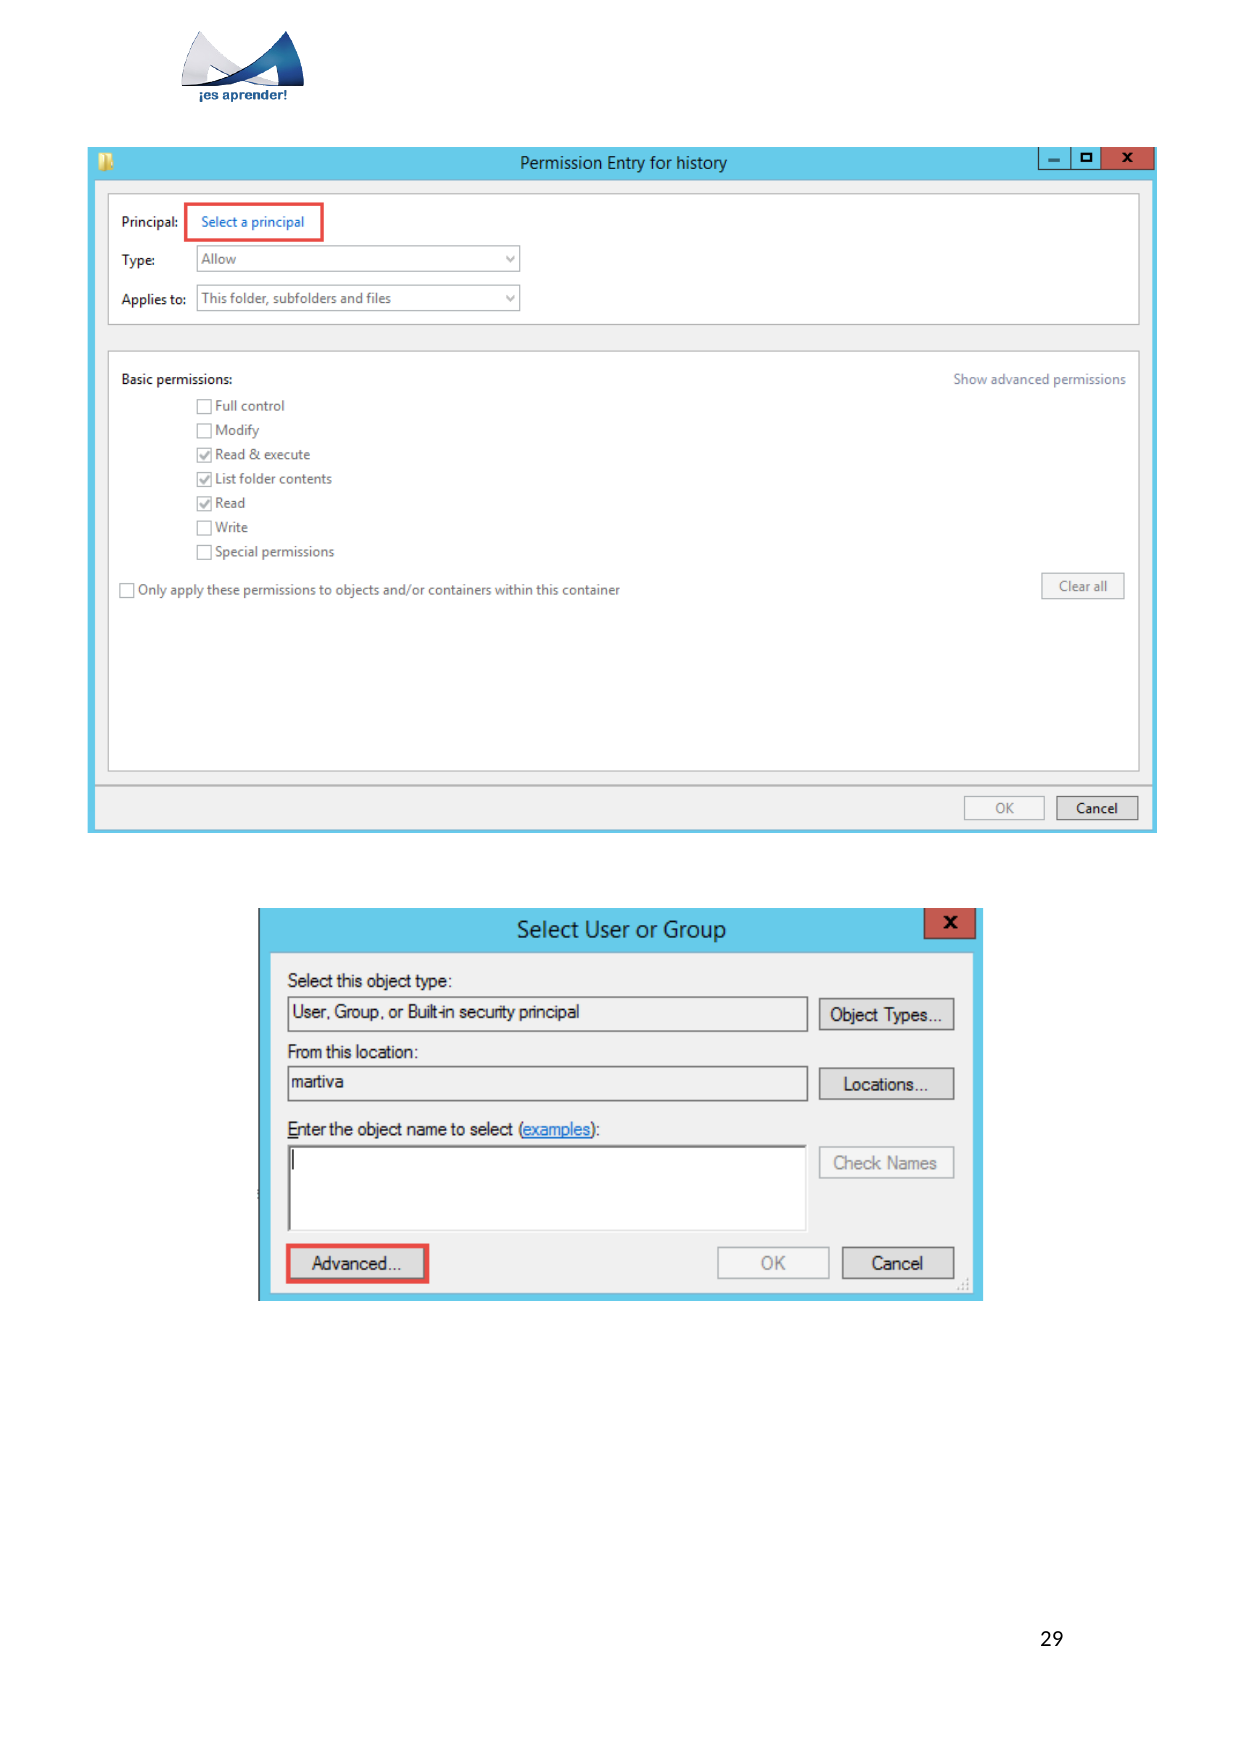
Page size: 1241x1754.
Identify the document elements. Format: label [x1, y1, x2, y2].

picture [87, 147, 1157, 833]
picture [176, 29, 308, 104]
picture [257, 908, 984, 1301]
